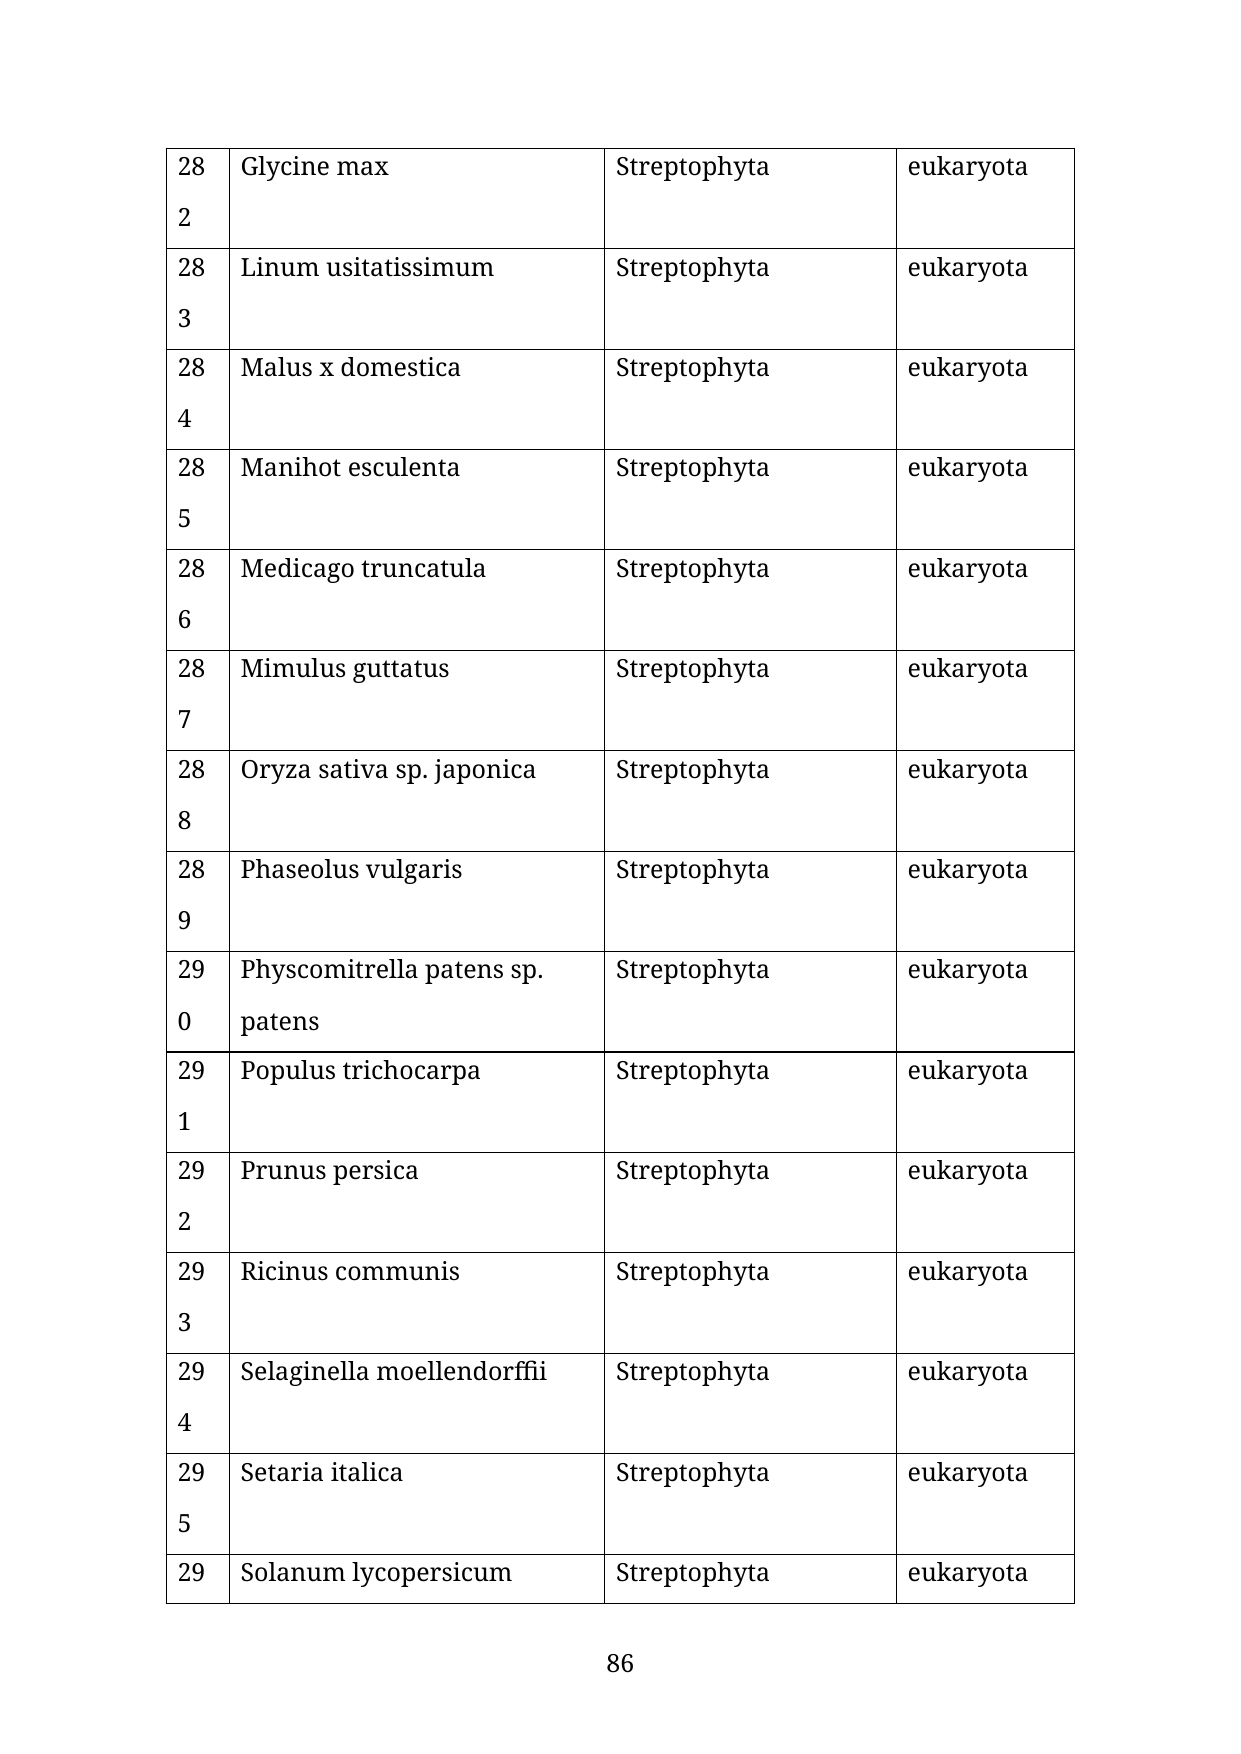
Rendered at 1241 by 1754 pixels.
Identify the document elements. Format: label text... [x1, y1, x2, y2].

table_cell Streptophyta [605, 550, 896, 650]
table_cell Selaginella moellendorffii [230, 1354, 604, 1453]
table_cell 288 [167, 751, 229, 851]
table_cell 289 [167, 852, 229, 951]
table_cell eukaryota [897, 852, 1074, 951]
table_cell Ricinus communis [230, 1253, 604, 1353]
table_cell Streptophyta [605, 1454, 896, 1553]
table_cell 290 [167, 952, 229, 1051]
table_cell 296 [167, 1555, 229, 1603]
table_cell Setaria italica [230, 1454, 604, 1553]
table_cell Streptophyta [605, 149, 896, 248]
table_cell Streptophyta [605, 1253, 896, 1353]
table_cell 284 [167, 350, 229, 449]
table_cell Populus trichocarpa [230, 1053, 604, 1152]
table_cell eukaryota [897, 1253, 1074, 1353]
table_cell Streptophyta [605, 1153, 896, 1252]
table_cell Streptophyta [605, 249, 896, 348]
table_cell Streptophyta [605, 350, 896, 449]
table_cell eukaryota [897, 751, 1074, 851]
table_cell Streptophyta [605, 1555, 896, 1603]
table_cell eukaryota [897, 952, 1074, 1051]
table_cell Medicago truncatula [230, 550, 604, 650]
table_cell 292 [167, 1153, 229, 1252]
table_cell 295 [167, 1454, 229, 1553]
table_cell Streptophyta [605, 450, 896, 549]
table_cell Glycine max [230, 149, 604, 248]
table_cell Streptophyta [605, 952, 896, 1051]
table_cell Streptophyta [605, 651, 896, 750]
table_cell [230, 1555, 604, 1603]
table_cell Physcomitrella patens sp. patens [230, 952, 604, 1051]
table_cell Streptophyta [605, 852, 896, 951]
table_cell Streptophyta [605, 1354, 896, 1453]
table_cell Streptophyta [605, 751, 896, 851]
table_cell Linum usitatissimum [230, 249, 604, 348]
table_cell eukaryota [897, 149, 1074, 248]
table_cell 291 [167, 1053, 229, 1152]
table_cell eukaryota [897, 1354, 1074, 1453]
table_cell 286 [167, 550, 229, 650]
table_cell Streptophyta [605, 1053, 896, 1152]
table_cell Phaseolus vulgaris [230, 852, 604, 951]
table_cell eukaryota [897, 249, 1074, 348]
table_cell 282 [167, 149, 229, 248]
table_cell Prunus persica [230, 1153, 604, 1252]
table_cell eukaryota [897, 550, 1074, 650]
table_cell eukaryota [897, 651, 1074, 750]
table_cell eukaryota [897, 1454, 1074, 1553]
table_cell eukaryota [897, 350, 1074, 449]
table_cell Manihot esculenta [230, 450, 604, 549]
table_cell Mimulus guttatus [230, 651, 604, 750]
table_cell 283 [167, 249, 229, 348]
table_cell Malus x domestica [230, 350, 604, 449]
table_cell 287 [167, 651, 229, 750]
table_cell eukaryota [897, 1153, 1074, 1252]
table_cell Oryza sativa sp. japonica [230, 751, 604, 851]
table_cell 285 [167, 450, 229, 549]
table_cell eukaryota [897, 1053, 1074, 1152]
table_cell 294 [167, 1354, 229, 1453]
table_cell eukaryota [897, 1555, 1074, 1603]
table_cell eukaryota [897, 450, 1074, 549]
table_cell 293 [167, 1253, 229, 1353]
